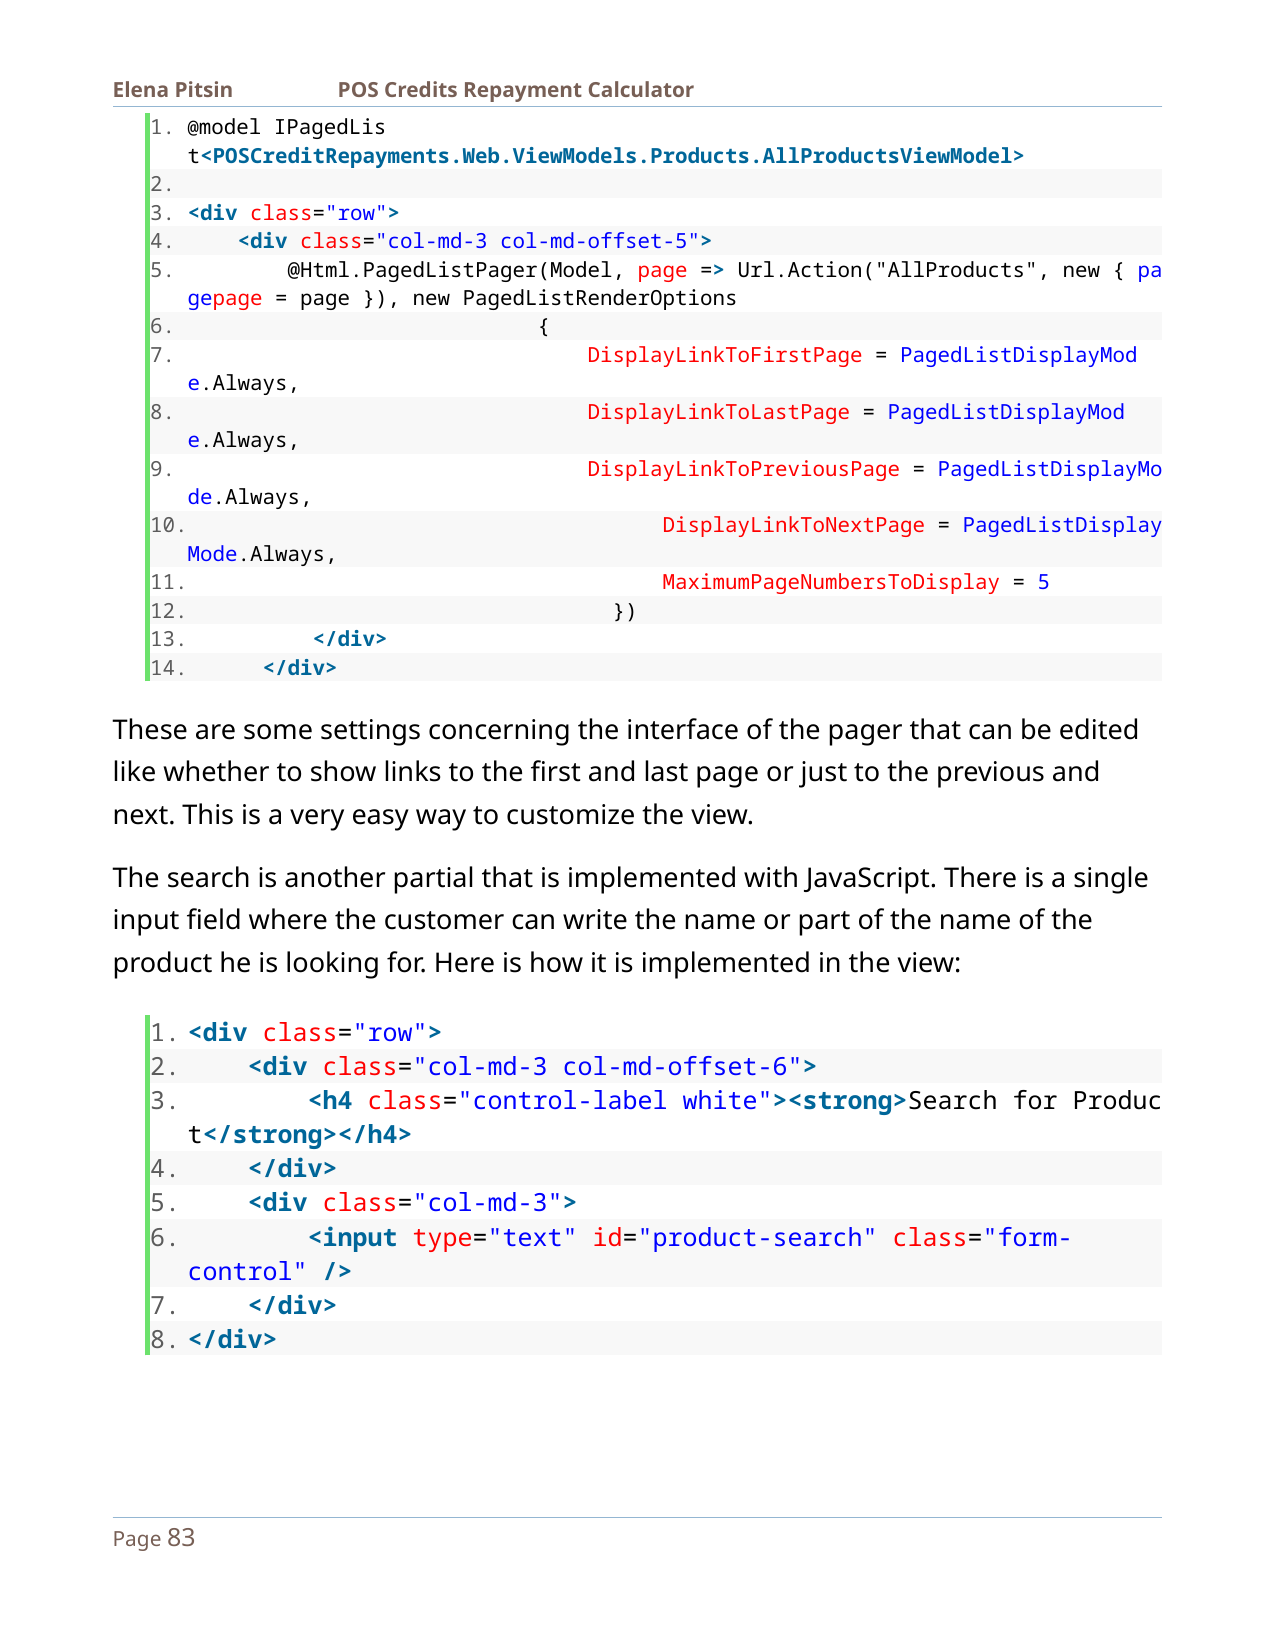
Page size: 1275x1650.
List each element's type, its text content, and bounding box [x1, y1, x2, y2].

list <div class="col-md-3 col-md-offset-5"> [150, 226, 1162, 255]
list <div class="row"> [150, 198, 1162, 226]
list <div class="col-md-3 col-md-offset-6"> [150, 1049, 1162, 1083]
list <h4 class="control-label white"><strong>Search for Product</strong></h4> [150, 1083, 1162, 1151]
list </div> [150, 1321, 1162, 1355]
list </div> [150, 1287, 1162, 1321]
list </div> [150, 624, 1162, 653]
list MaximumPageNumbersToDisplay = 5 [150, 567, 1162, 596]
list DisplayLinkToPreviousPage = PagedListDisplayMode.Always, [150, 454, 1162, 511]
list DisplayLinkToLastPage = PagedListDisplayMode.Always, [150, 397, 1162, 454]
list <div class="row"> [150, 1015, 1162, 1049]
list @Html.PagedListPager(Model, page => Url.Action("AllProducts", new { pagepage = page }), new PagedListRenderOptions [150, 255, 1162, 312]
list }) [150, 596, 1162, 624]
text The search is another partial that is implemented with JavaScript. There is a single input field where the customer can write the name or part of the name of the product he is looking for. Here is how it is implemented in the view: [112, 858, 1162, 980]
list </div> [150, 653, 1162, 681]
list @model IPagedList<POSCreditRepayments.Web.ViewModels.Products.AllProductsViewModel> [145, 112, 1162, 169]
text These are some settings concerning the interface of the pager that can be edited like whether to show links to the first and last page or just to the previous and next. This is a very easy way to customize the view. [112, 710, 1162, 832]
list DisplayLinkToFirstPage = PagedListDisplayMode.Always, [150, 340, 1162, 397]
list { [150, 312, 1162, 340]
list DisplayLinkToNextPage = PagedListDisplayMode.Always, [150, 511, 1162, 567]
list </div> [150, 1151, 1162, 1185]
list <div class="col-md-3"> [150, 1185, 1162, 1219]
list <input type="text" id="product-search" class="form-control" /> [150, 1219, 1162, 1287]
